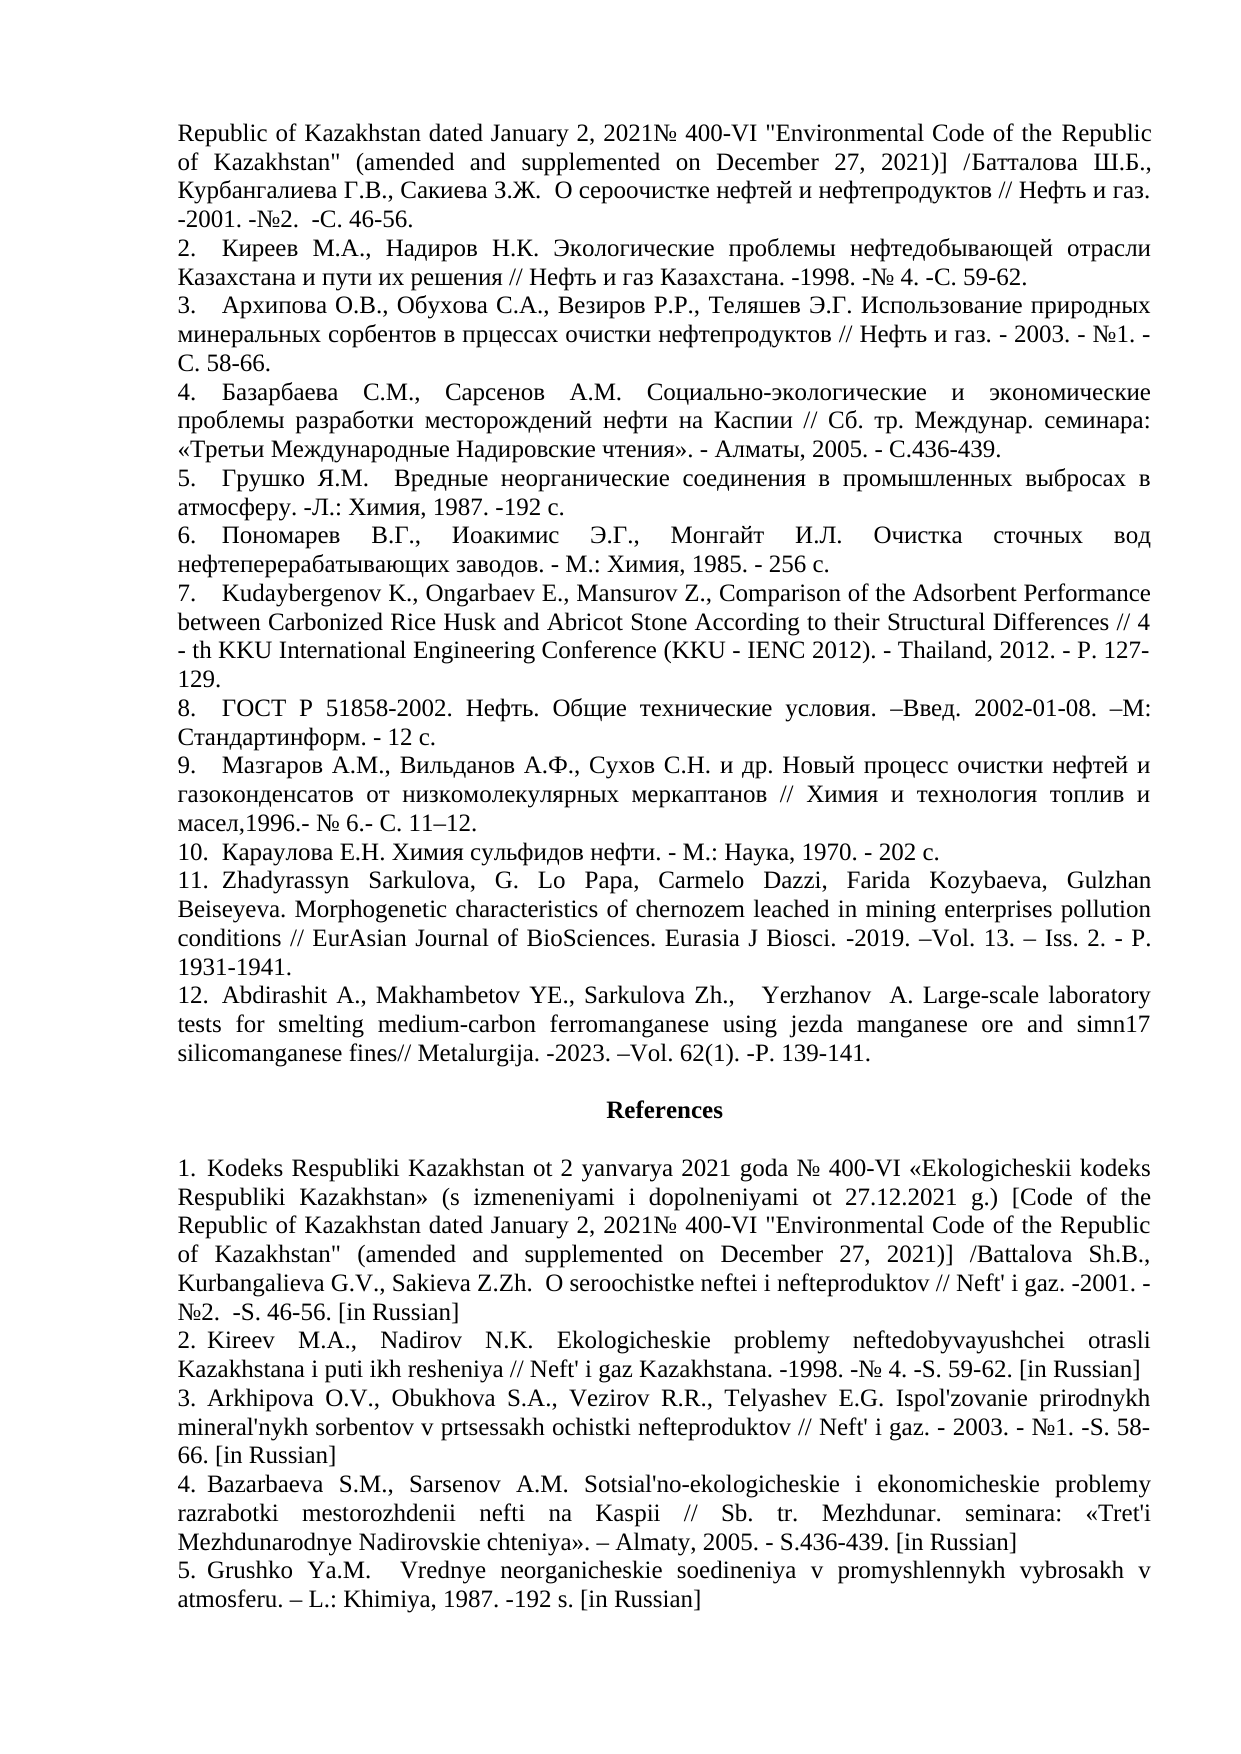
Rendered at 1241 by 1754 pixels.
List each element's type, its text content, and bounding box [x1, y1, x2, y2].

list Киреев М.А., Надиров Н.К. Экологические проблемы нефтедобывающей отрасли Казахстана и пути их решения // Нефть и газ Казахстана. -1998. -№ 4. -С. 59-62. [177, 233, 1152, 291]
list Kodeks Respubliki Kazakhstan ot 2 yanvarya 2021 goda № 400-VI «Ekologicheskii kodeks Respubliki Kazakhstan» (s izmeneniyami i dopolneniyami ot 27.12.2021 g.) [Code of the Republic of Kazakhstan dated January 2, 2021№ 400-VI "Environmental Code of the Republic of Kazakhstan" (amended and supplemented on December 27, 2021)] /Battalova Sh.B., Kurbangalieva G.V., Sakieva Z.Zh. O seroochistke neftei i nefteproduktov // Neft' i gaz. -2001. -№2. -S. 46-56. [in Russian] [177, 1153, 1152, 1326]
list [177, 118, 1152, 233]
list Grushko Ya.M. Vrednye neorganicheskie soedineniya v promyshlennykh vybrosakh v atmosferu. – L.: Khimiya, 1987. -192 s. [in Russian] [177, 1556, 1152, 1613]
list Bazarbaeva S.M., Sarsenov A.M. Sotsial'no-ekologicheskie i ekonomicheskie problemy razrabotki mestorozhdenii nefti na Kaspii // Sb. tr. Mezhdunar. seminara: «Tret'i Mezhdunarodnye Nadirovskie chteniya». – Almaty, 2005. - S.436-439. [in Russian] [177, 1469, 1152, 1556]
list Грушко Я.М. Вредные неорганические соединения в промышленных выбросах в атмосферу. -Л.: Химия, 1987. -192 с. [177, 463, 1152, 521]
list Мазгаров А.М., Вильданов А.Ф., Сухов С.Н. и др. Новый процесс очистки нефтей и газоконденсатов от низкомолекулярных меркаптанов // Химия и технология топлив и масел,1996.- № 6.- С. 11–12. [177, 751, 1152, 837]
text References [177, 1096, 1152, 1124]
list Arkhipova O.V., Obukhova S.A., Vezirov R.R., Telyashev E.G. Ispol'zovanie prirodnykh mineral'nykh sorbentov v prtsessakh ochistki nefteproduktov // Neft' i gaz. - 2003. - №1. -S. 58-66. [in Russian] [177, 1383, 1152, 1469]
list Базарбаева С.М., Сарсенов А.М. Социально-экологические и экономические проблемы разработки месторождений нефти на Каспии // Сб. тр. Междунар. семинара: «Третьи Международные Надировские чтения». - Алматы, 2005. - С.436-439. [177, 377, 1152, 463]
list Архипова О.В., Обухова С.А., Везиров Р.Р., Теляшев Э.Г. Использование природных минеральных сорбентов в прцессах очистки нефтепродуктов // Нефть и газ. - 2003. - №1. -С. 58-66. [177, 291, 1152, 377]
list Kudaybergenov K., Ongarbaev E., Mansurov Z., Comparison of the Adsorbent Performance between Carbonized Rice Husk and Abricot Stone According to their Structural Differences // 4 - th KKU International Engineering Conference (KKU - IENC 2012). - Thailand, 2012. - P. 127-129. [177, 578, 1152, 693]
list ГОСТ Р 51858-2002. Нефть. Общие технические условия. –Введ. 2002-01-08. –М: Стандартинформ. - 12 с. [177, 693, 1152, 751]
list Kireev M.A., Nadirov N.K. Ekologicheskie problemy neftedobyvayushchei otrasli Kazakhstana i puti ikh resheniya // Neft' i gaz Kazakhstana. -1998. -№ 4. -S. 59-62. [in Russian] [177, 1326, 1152, 1383]
list Zhadуrassyn Sarkulova, G. Lo Papa, Carmelo Dazzi, Farida Kozybaeva, Gulzhan Beiseyeva. Morphogenetic characteristics of chernozem leached in mining enterprises pollution conditions // EurAsian Journal of BioSciences. Eurasia J Biosci. -2019. –Vol. 13. – Iss. 2. - P. 1931-1941. [177, 866, 1152, 981]
list Abdirashit A., Makhambetov YE., Sarkulova Zh., Yerzhanov A. Large-scale laboratory tests for smelting medium-carbon ferromanganese using jezda manganese ore and simn17 silicomanganese fines// Metalurgija. -2023. –Vol. 62(1). -P. 139-141. [177, 981, 1152, 1067]
list Пономарев В.Г., Иоакимис Э.Г., Монгайт И.Л. Очистка сточных вод нефтеперерабатывающих заводов. - М.: Химия, 1985. - 256 с. [177, 521, 1152, 578]
list Караулова Е.Н. Химия сульфидов нефти. - М.: Наука, 1970. - 202 с. [177, 837, 1152, 866]
